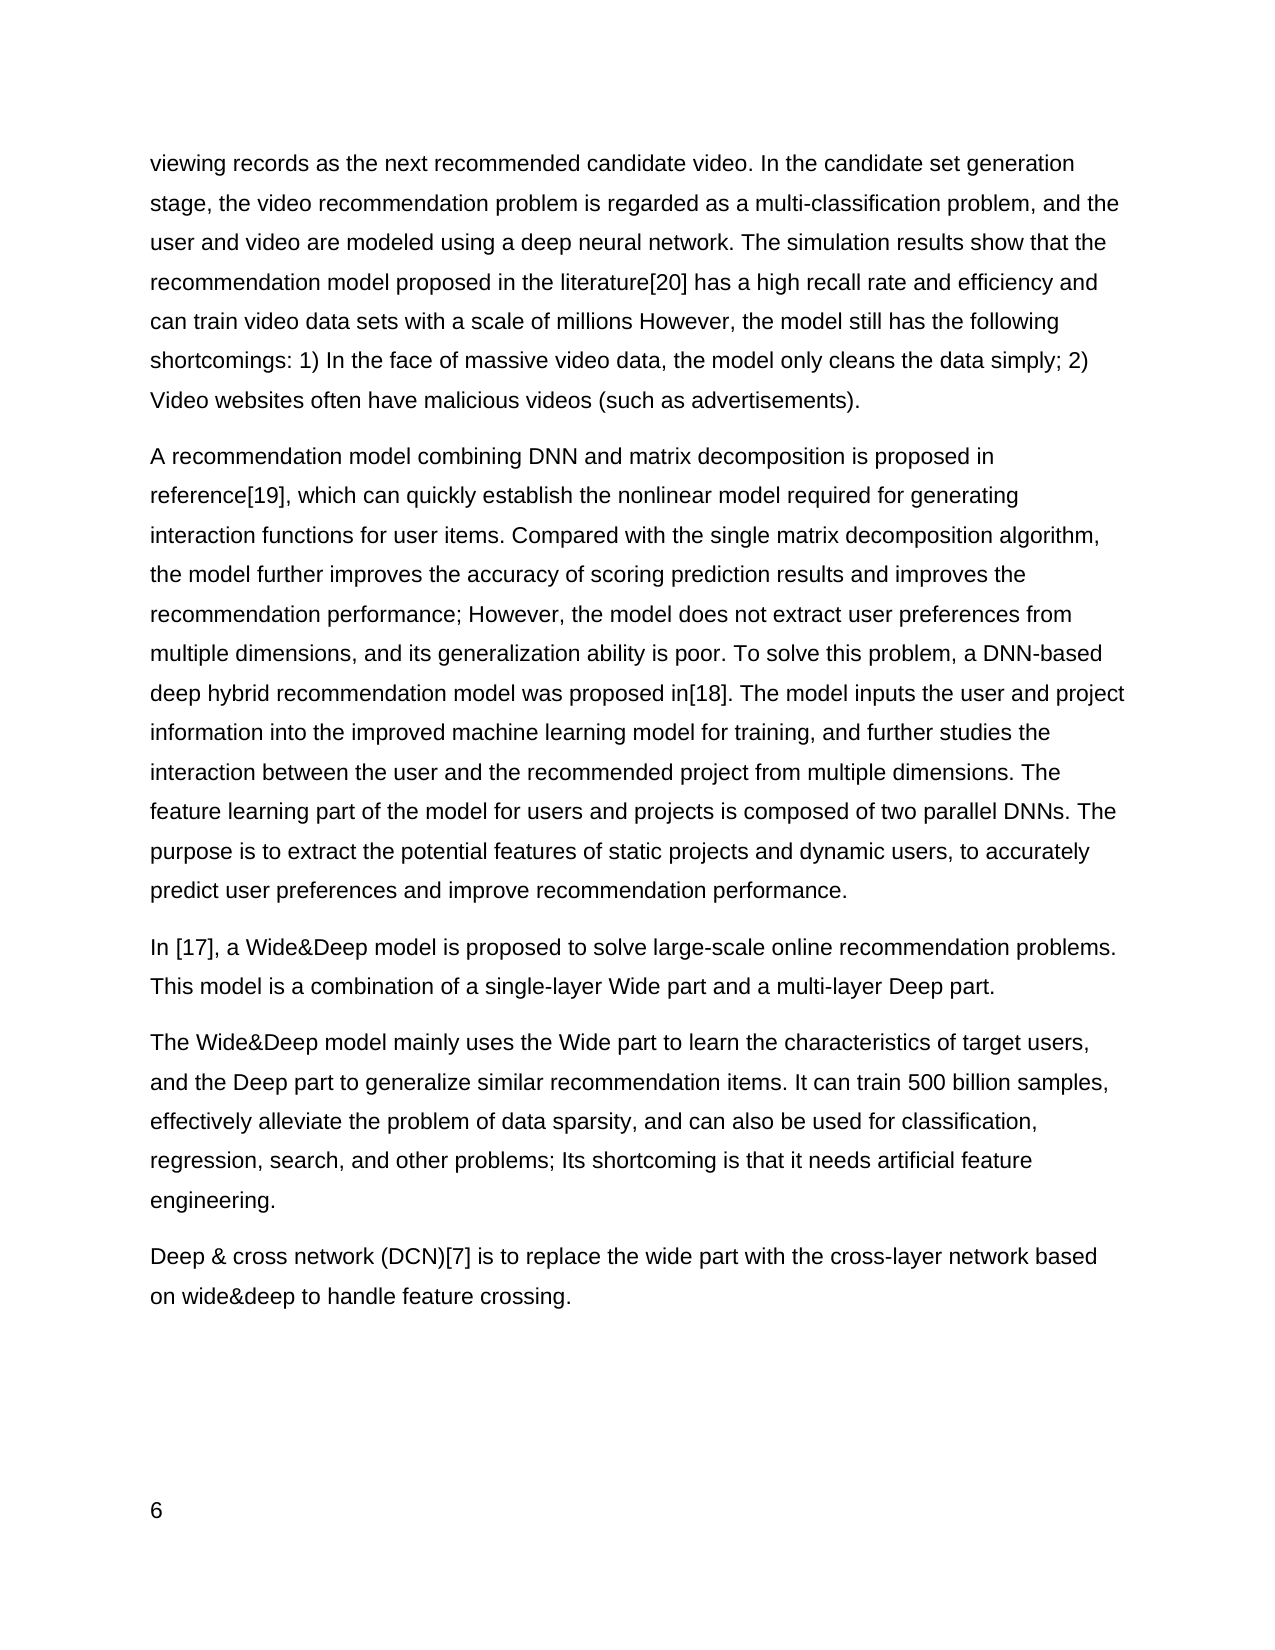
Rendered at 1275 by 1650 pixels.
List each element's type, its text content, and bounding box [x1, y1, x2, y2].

text Deep & cross network (DCN) is to replace the wide part with the cross-layer network based on wide&deep to handle feature crossing. [150, 1243, 1125, 1309]
text The Wide&Deep model mainly uses the Wide part to learn the characteristics of target users, and the Deep part to generalize similar recommendation items. It can train 500 billion samples, effectively alleviate the problem of data sparsity, and can also be used for classification, regression, search, and other problems; Its shortcoming is that it needs artificial feature engineering. [150, 1029, 1125, 1213]
text A recommendation model combining DNN and matrix decomposition is proposed in reference, which can quickly establish the nonlinear model required for generating interaction functions for user items. Compared with the single matrix decomposition algorithm, the model further improves the accuracy of scoring prediction results and improves the recommendation performance; However, the model does not extract user preferences from multiple dimensions, and its generalization ability is poor. To solve this problem, a DNN-based deep hybrid recommendation model was proposed in. The model inputs the user and project information into the improved machine learning model for training, and further studies the interaction between the user and the recommended project from multiple dimensions. The feature learning part of the model for users and projects is composed of two parallel DNNs. The purpose is to extract the potential features of static projects and dynamic users, to accurately predict user preferences and improve recommendation performance. [150, 443, 1125, 904]
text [150, 150, 1125, 413]
text In , a Wide&Deep model is proposed to solve large-scale online recommendation problems. This model is a combination of a single-layer Wide part and a multi-layer Deep part. [150, 933, 1125, 999]
